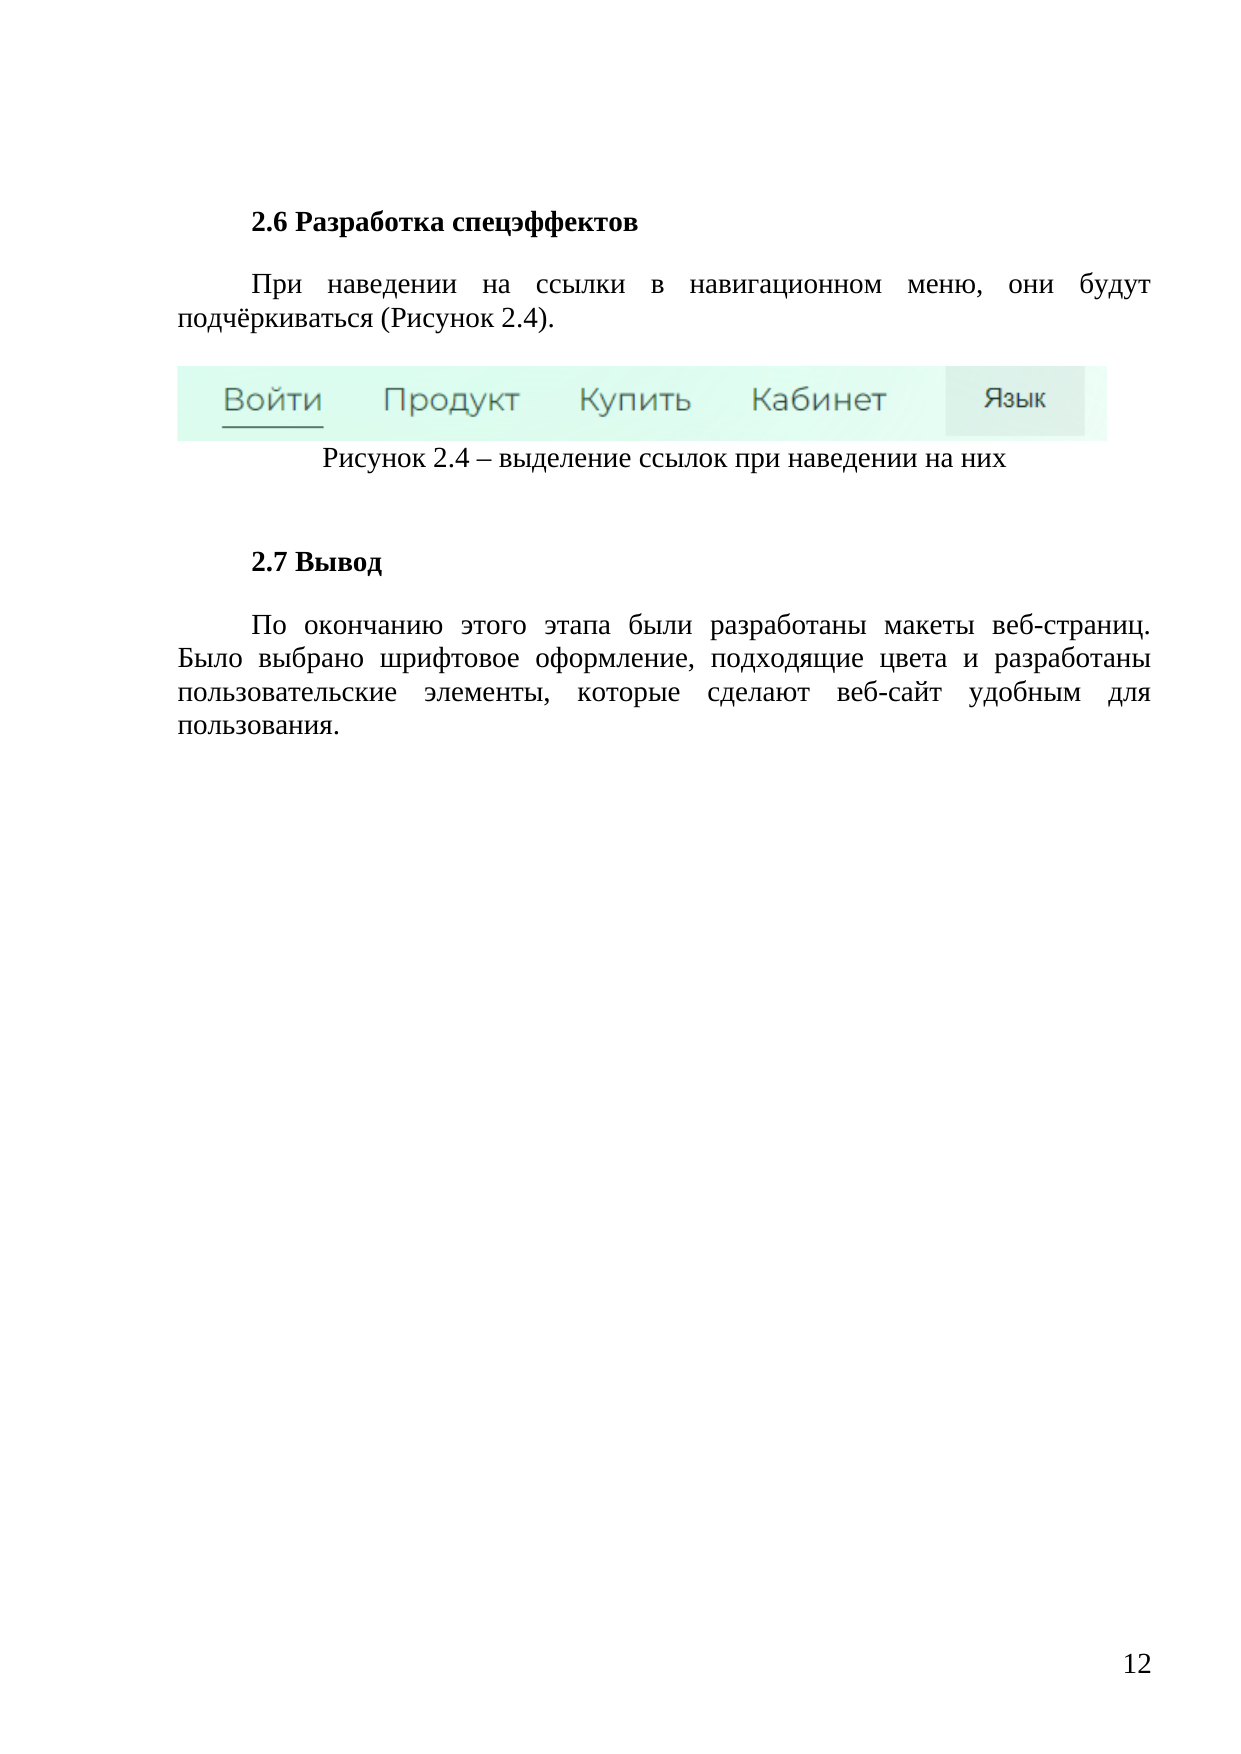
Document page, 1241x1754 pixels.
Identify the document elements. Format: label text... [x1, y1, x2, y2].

text 2.6 Разработка спецэффектов [177, 204, 1152, 237]
text 2.7 Вывод [177, 544, 1152, 578]
text При наведении на ссылки в навигационном меню, они будут подчёркиваться (Рисунок 2.4). [177, 266, 1152, 333]
text Рисунок 2.4 – выделение ссылок при наведении на них [177, 440, 1152, 474]
text По окончанию этого этапа были разработаны макеты веб-страниц. Было выбрано шрифтовое оформление, подходящие цвета и разработаны пользовательские элементы, которые сделают веб-сайт удобным для пользования. [177, 607, 1152, 741]
picture [177, 366, 1107, 441]
